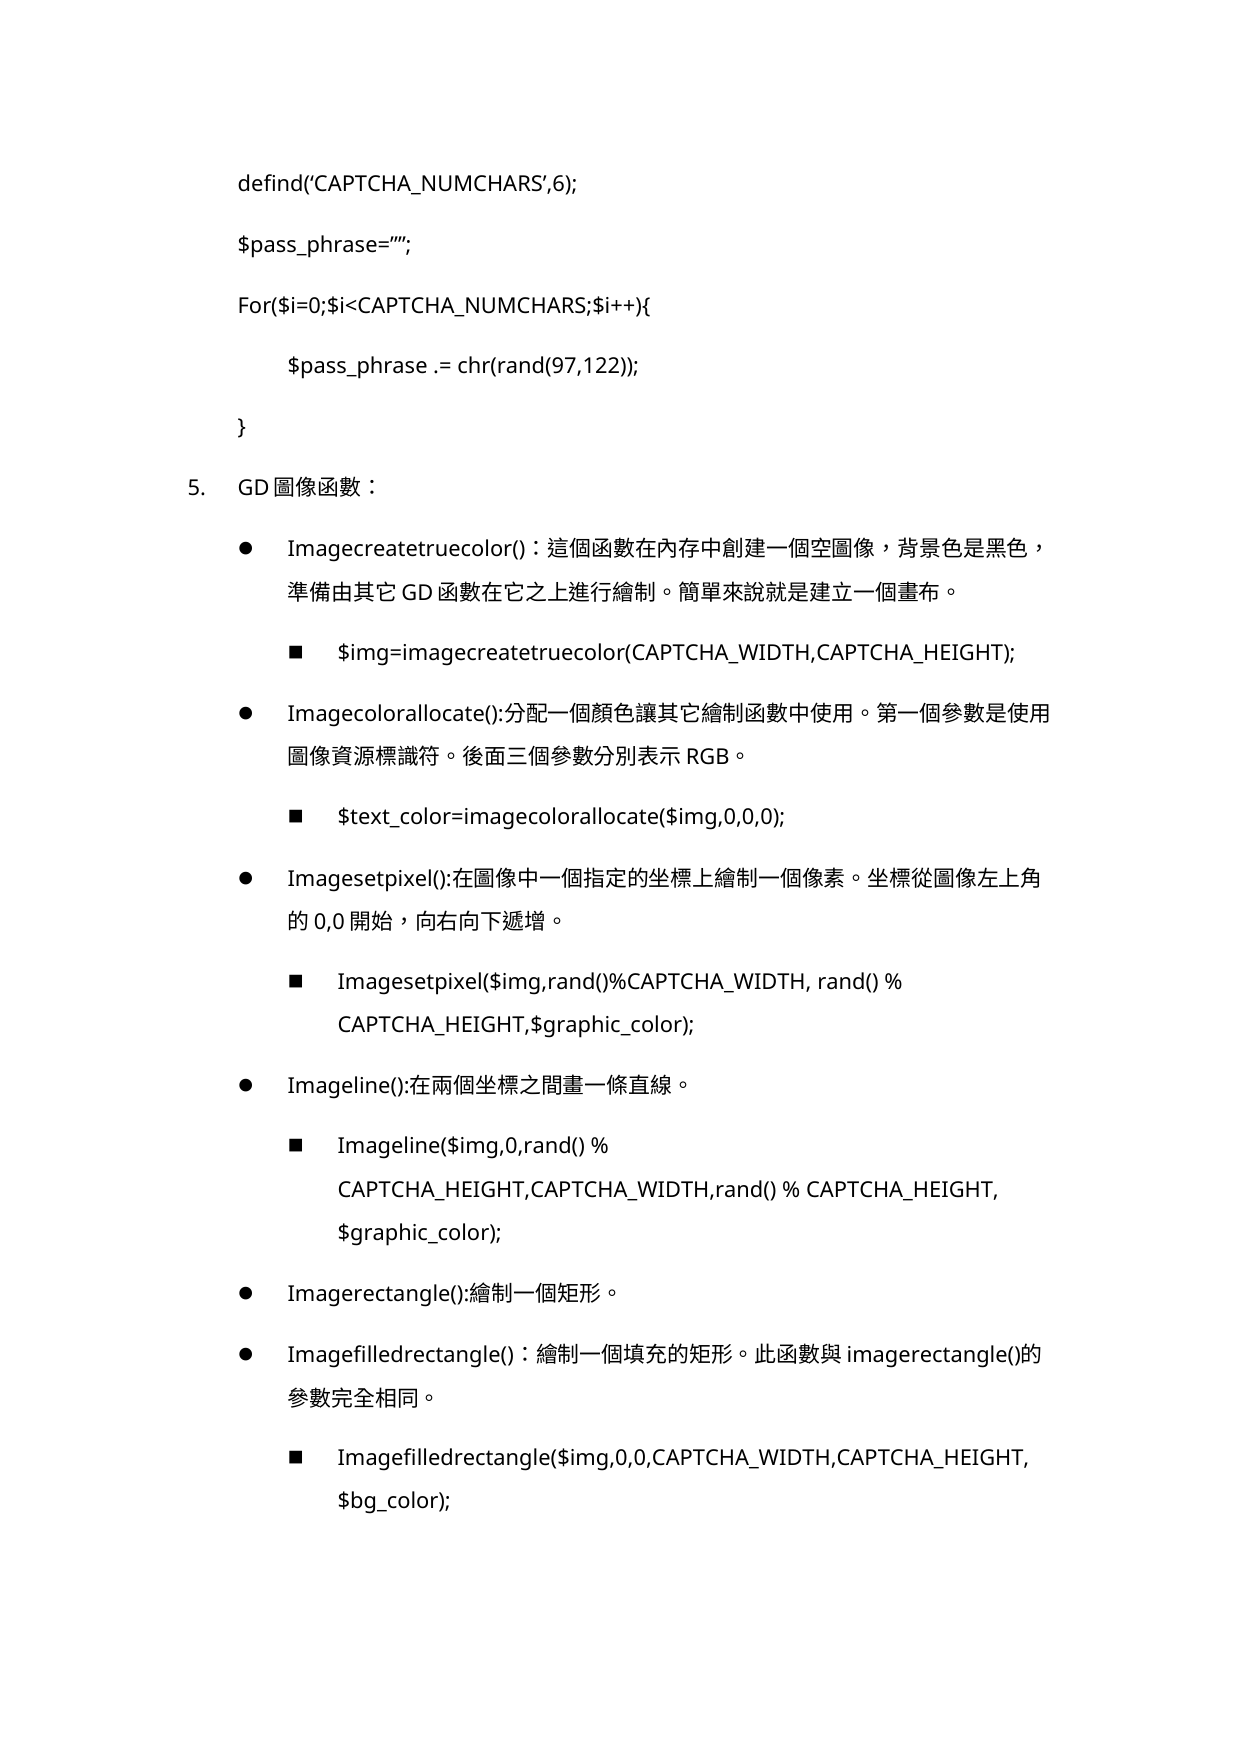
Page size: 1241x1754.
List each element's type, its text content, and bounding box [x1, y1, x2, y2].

list Imagecolorallocate():分配一個顏色讓其它繪制函數中使用。第一個參數是使用圖像資源標識符。後面三個參數分別表示RGB。 [237, 693, 1053, 774]
list Imagefilledrectangle($img,0,0,CAPTCHA_WIDTH,CAPTCHA_HEIGHT,$bg_color); [287, 1438, 1053, 1519]
list Imagefilledrectangle()：繪制一個填充的矩形。此函數與imagerectangle()的參數完全相同。 [237, 1334, 1053, 1415]
list Imagerectangle():繪制一個矩形。 [237, 1273, 1053, 1311]
list Imageline():在兩個坐標之間畫一條直線。 [237, 1066, 1053, 1103]
list $pass_phrase=””; [237, 225, 1053, 263]
list } [237, 407, 1053, 444]
list $pass_phrase .= chr(rand(97,122)); [237, 346, 1053, 384]
list For($i=0;$i<CAPTCHA_NUMCHARS;$i++){ [237, 286, 1053, 323]
list Imageline($img,0,rand() % CAPTCHA_HEIGHT,CAPTCHA_WIDTH,rand() % CAPTCHA_HEIGHT, $graphic_color); [287, 1127, 1053, 1250]
list Imagecreatetruecolor()：這個函數在內存中創建一個空圖像，背景色是黑色，準備由其它GD函數在它之上進行繪制。簡單來說就是建立一個畫布。 [237, 528, 1053, 609]
list defind(‘CAPTCHA_NUMCHARS’,6); [237, 164, 1053, 202]
list Imagesetpixel():在圖像中一個指定的坐標上繪制一個像素。坐標從圖像左上角的0,0開始，向右向下遞增。 [237, 858, 1053, 938]
list GD圖像函數： [187, 468, 1053, 505]
list $img=imagecreatetruecolor(CAPTCHA_WIDTH,CAPTCHA_HEIGHT); [287, 633, 1053, 670]
list $text_color=imagecolorallocate($img,0,0,0); [287, 797, 1053, 835]
list Imagesetpixel($img,rand()%CAPTCHA_WIDTH, rand() % CAPTCHA_HEIGHT,$graphic_color); [287, 962, 1053, 1043]
